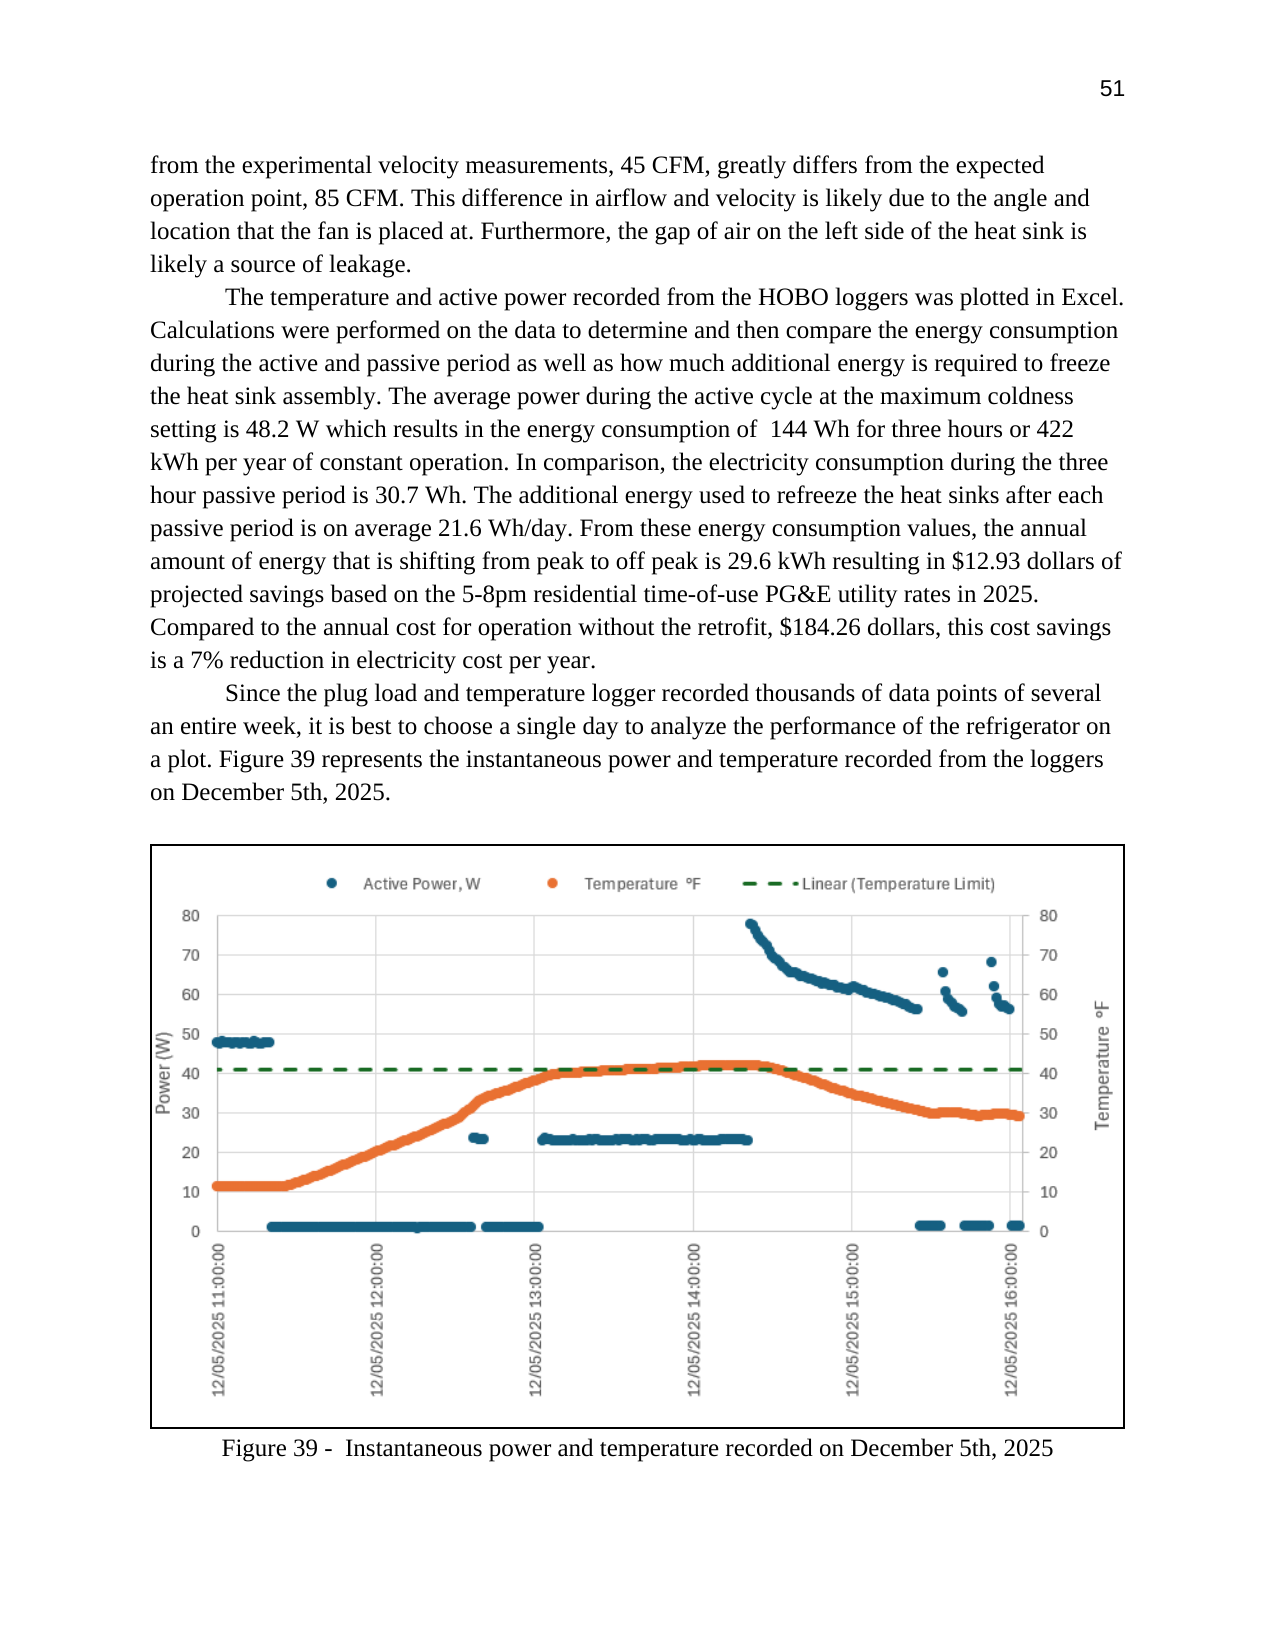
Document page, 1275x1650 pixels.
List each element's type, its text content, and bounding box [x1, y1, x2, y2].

text The temperature and active power recorded from the HOBO loggers was plotted in Excel. Calculations were performed on the data to determine and then compare the energy consumption during the active and passive period as well as how much additional energy is required to freeze the heat sink assembly. The average power during the active cycle at the maximum coldness setting is 48.2 W which results in the energy consumption of 144 Wh for three hours or 422 kWh per year of constant operation. In comparison, the electricity consumption during the three hour passive period is 30.7 Wh. The additional energy used to refreeze the heat sinks after each passive period is on average 21.6 Wh/day. From these energy consumption values, the annual amount of energy that is shifting from peak to off peak is 29.6 kWh resulting in $12.93 dollars of projected savings based on the 5-8pm residential time-of-use PG&E utility rates in 2025. Compared to the annual cost for operation without the retrofit, $184.26 dollars, this cost savings is a 7% reduction in electricity cost per year. [150, 282, 1125, 674]
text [150, 150, 1125, 278]
text Since the plug load and temperature logger recorded thousands of data points of several an entire week, it is best to choose a single day to analyze the performance of the refrigerator on a plot. Figure 39 represents the instantaneous power and temperature recorded from the loggers on December 5th, 2025. [150, 678, 1125, 806]
picture [152, 846, 1123, 1427]
subtitle Figure 39 - Instantaneous power and temperature recorded on December 5th, 2025 [150, 1433, 1125, 1461]
